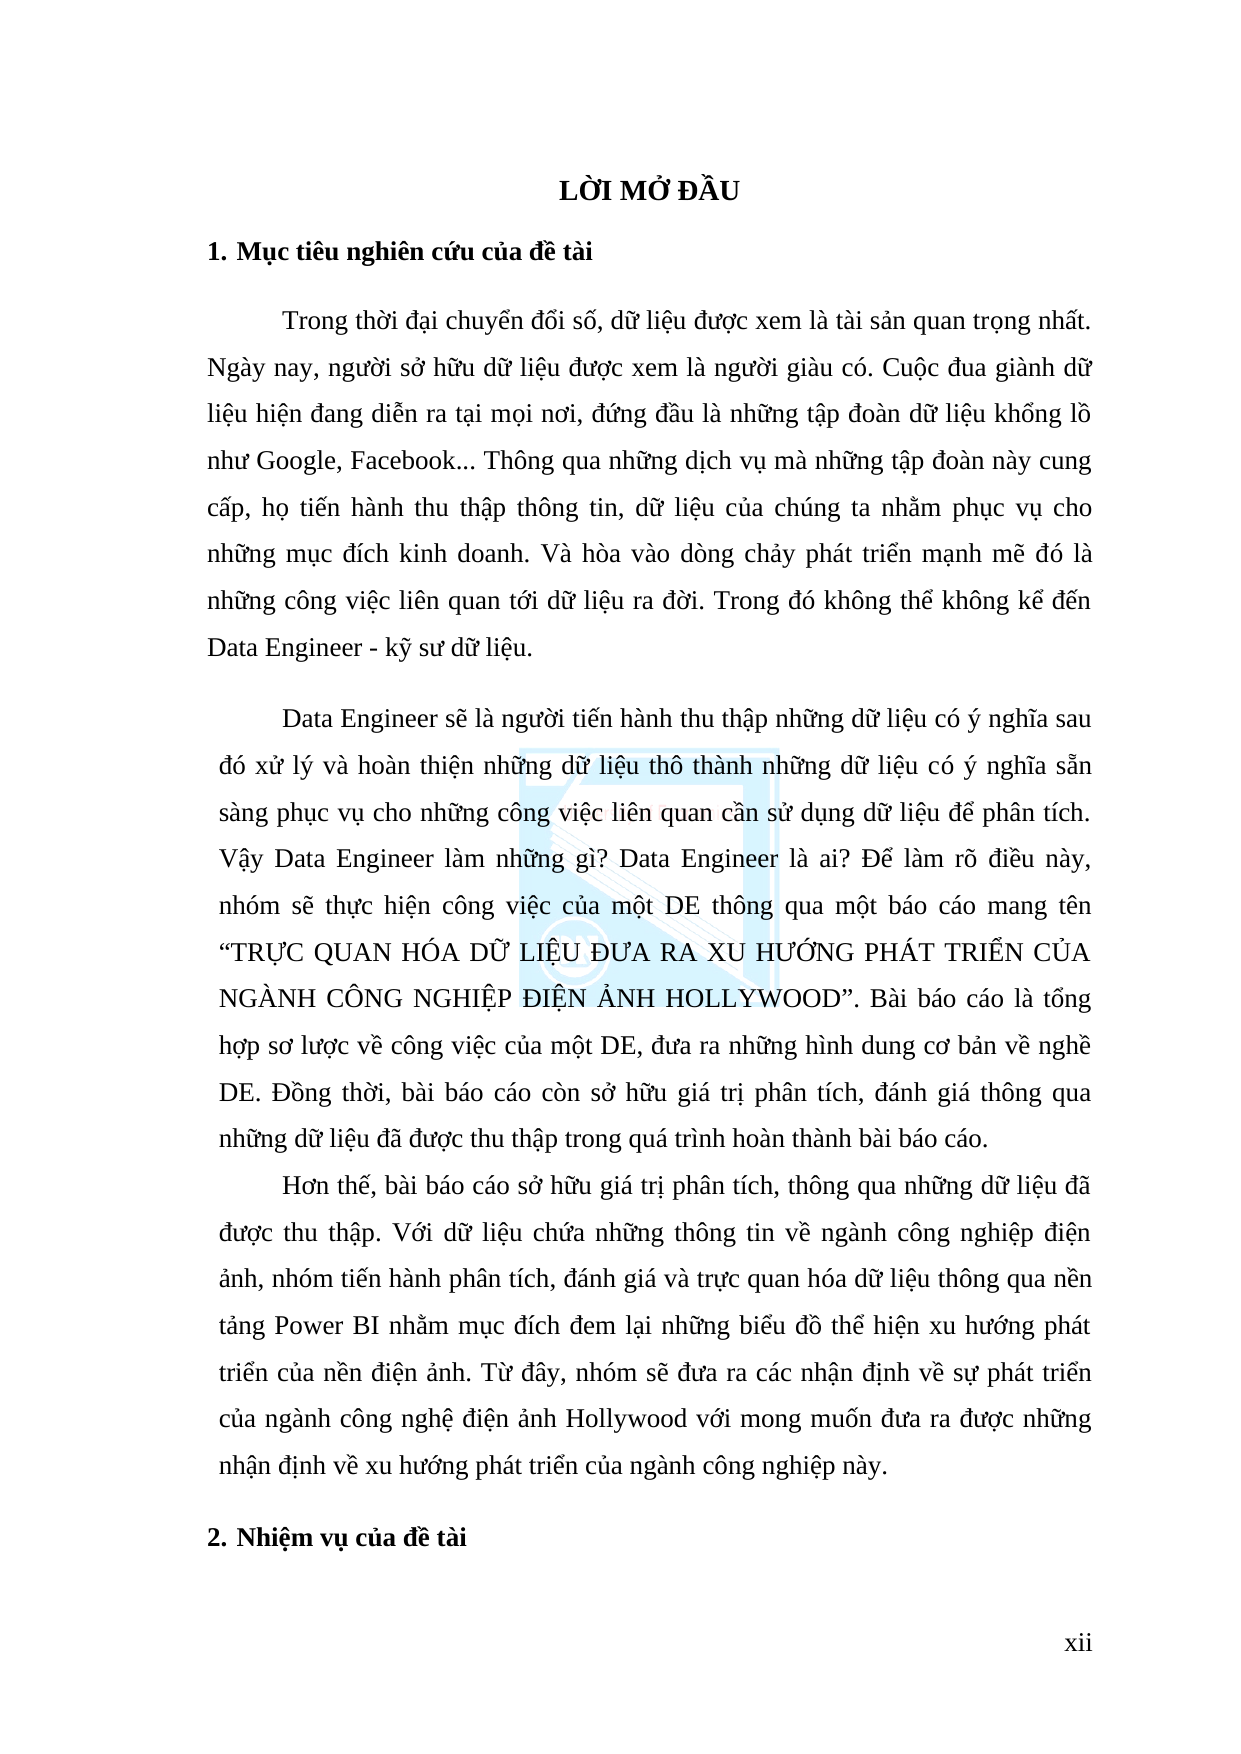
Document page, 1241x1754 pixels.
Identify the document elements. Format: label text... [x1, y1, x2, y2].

list Nhiệm vụ của đề tài [207, 1521, 1092, 1552]
text Data Engineer sẽ là người tiến hành thu thập những dữ liệu có ý nghĩa sau đó xử lý và hoàn thiện những dữ liệu thô thành những dữ liệu có ý nghĩa sẵn sàng phục vụ cho những công việc liên quan cần sử dụng dữ liệu để phân tích. Vậy Data Engineer làm những gì? Data Engineer là ai? Để làm rõ điều này, nhóm sẽ thực hiện công việc của một DE thông qua một báo cáo mang tên “TRỰC QUAN HÓA DỮ LIỆU ĐƯA RA XU HƯỚNG PHÁT TRIỂN CỦA NGÀNH CÔNG NGHIỆP ĐIỆN ẢNH HOLLYWOOD”. Bài báo cáo là tổng hợp sơ lược về công việc của một DE, đưa ra những hình dung cơ bản về nghề DE. Đồng thời, bài báo cáo còn sở hữu giá trị phân tích, đánh giá thông qua những dữ liệu đã được thu thập trong quá trình hoàn thành bài báo cáo. [218, 702, 1092, 1153]
subtitle LỜI MỞ ĐẦU [207, 173, 1092, 206]
text Hơn thế, bài báo cáo sở hữu giá trị phân tích, thông qua những dữ liệu đã được thu thập. Với dữ liệu chứa những thông tin về ngành công nghiệp điện ảnh, nhóm tiến hành phân tích, đánh giá và trực quan hóa dữ liệu thông qua nền tảng Power BI nhằm mục đích đem lại những biểu đồ thể hiện xu hướng phát triển của nền điện ảnh. Từ đây, nhóm sẽ đưa ra các nhận định về sự phát triển của ngành công nghệ điện ảnh Hollywood với mong muốn đưa ra được những nhận định về xu hướng phát triển của ngành công nghiệp này. [218, 1169, 1092, 1480]
list Mục tiêu nghiên cứu của đề tài [207, 236, 1092, 267]
text Trong thời đại chuyển đổi số, dữ liệu được xem là tài sản quan trọng nhất. Ngày nay, người sở hữu dữ liệu được xem là người giàu có. Cuộc đua giành dữ liệu hiện đang diễn ra tại mọi nơi, đứng đầu là những tập đoàn dữ liệu khổng lồ như Google, Facebook... Thông qua những dịch vụ mà những tập đoàn này cung cấp, họ tiến hành thu thập thông tin, dữ liệu của chúng ta nhằm phục vụ cho những mục đích kinh doanh. Và hòa vào dòng chảy phát triển mạnh mẽ đó là những công việc liên quan tới dữ liệu ra đời. Trong đó không thể không kể đến Data Engineer - kỹ sư dữ liệu. [207, 304, 1092, 662]
